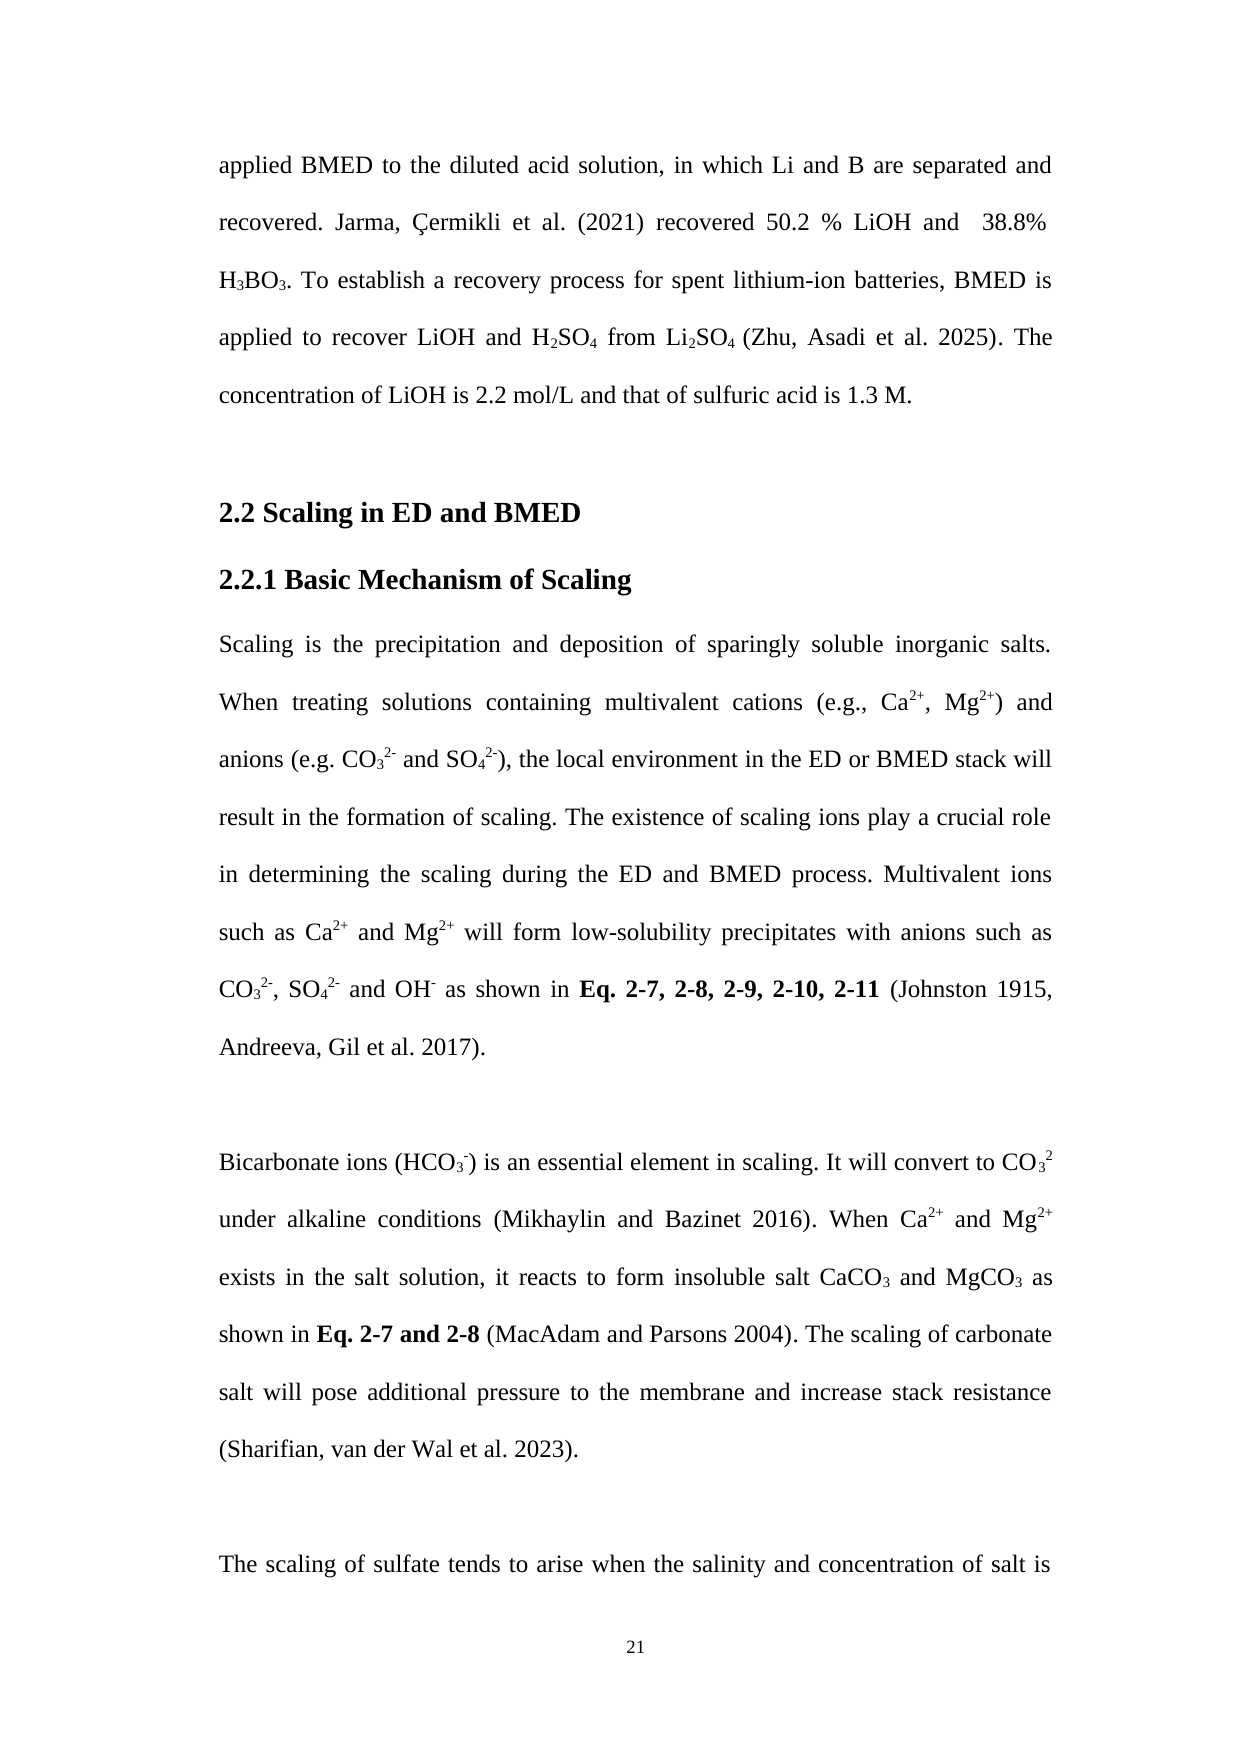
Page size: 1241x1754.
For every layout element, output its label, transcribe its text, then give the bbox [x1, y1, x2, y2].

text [218, 1549, 1053, 1578]
text 2.2 Scaling in ED and BMED [218, 495, 1053, 528]
text Bicarbonate ions (HCO3-) is an essential element in scaling. It will convert to CO32 under alkaline conditions (Mikhaylin and Bazinet 2016). When Ca2+ and Mg2+ exists in the salt solution, it reacts to form insoluble salt CaCO3 and MgCO3 as shown in Eq. 2-7 and 2-8 (MacAdam and Parsons 2004). The scaling of carbonate salt will pose additional pressure to the membrane and increase stack resistance (Sharifian, van der Wal et al. 2023). [218, 1147, 1053, 1463]
text 2.2.1 Basic Mechanism of Scaling [218, 562, 1053, 596]
text Scaling is the precipitation and deposition of sparingly soluble inorganic salts. When treating solutions containing multivalent cations (e.g., Ca2+, Mg2+) and anions (e.g. CO32- and SO42-), the local environment in the ED or BMED stack will result in the formation of scaling. The existence of scaling ions play a crucial role in determining the scaling during the ED and BMED process. Multivalent ions such as Ca2+ and Mg2+ will form low-solubility precipitates with anions such as CO32-, SO42- and OH- as shown in Eq. 2-7, 2-8, 2-9, 2-10, 2-11 (Johnston 1915, Andreeva, Gil et al. 2017). [218, 629, 1053, 1060]
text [218, 150, 1053, 409]
